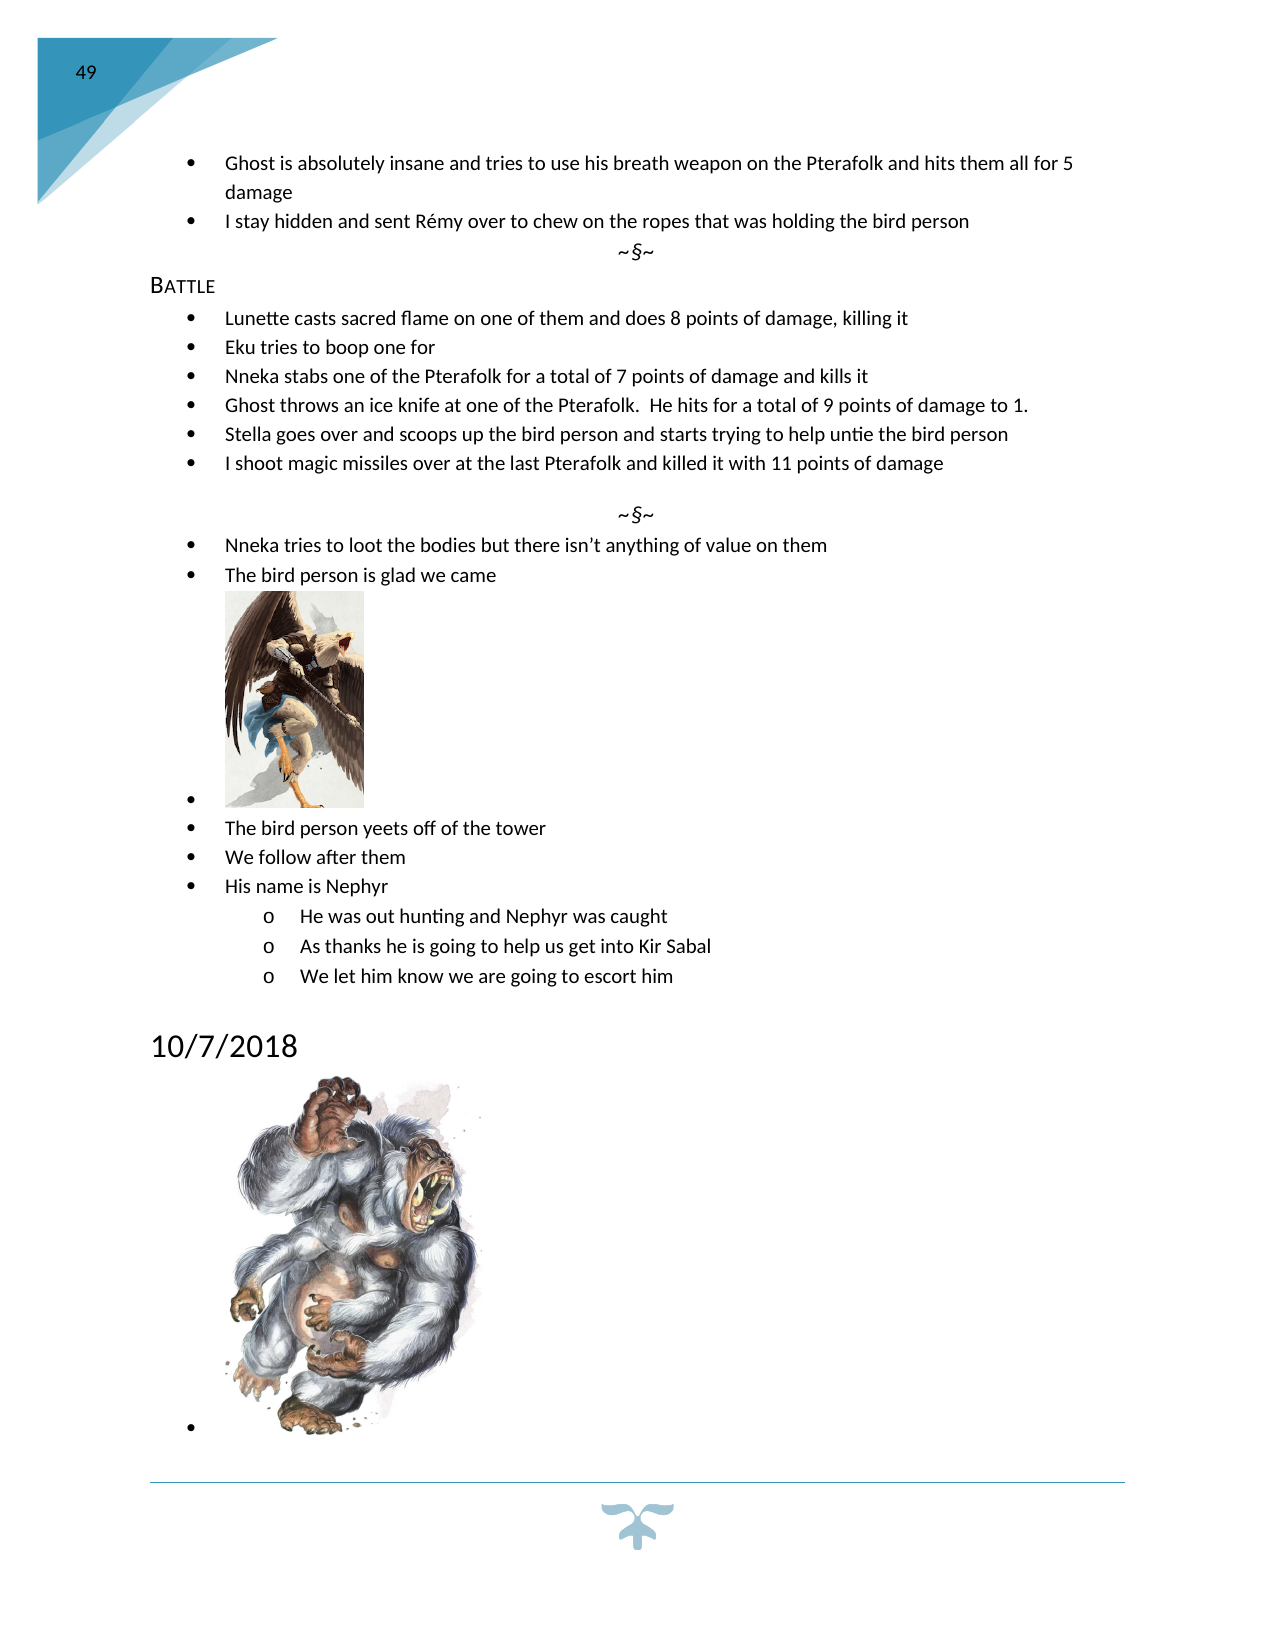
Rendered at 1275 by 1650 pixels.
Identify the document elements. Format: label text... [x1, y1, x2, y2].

picture [225, 591, 364, 808]
list We follow after them [187, 844, 1125, 870]
list The bird person yeets off of the tower [187, 815, 1125, 841]
subtitle 10/7/2018 [150, 1025, 1125, 1066]
list Lunette casts sacred flame on one of them and does 8 points of damage, killing it [187, 305, 1125, 330]
list As thanks he is going to help us get into Kir Sabal [262, 933, 1125, 960]
list Eku tries to boop one for [187, 334, 1125, 359]
subtitle Battle [150, 270, 1125, 300]
list He was out hunting and Nephyr was caught [262, 903, 1125, 929]
list I shoot magic missiles over at the last Pterafolk and killed it with 11 points of damage [187, 451, 1125, 476]
list We let him know we are going to escort him [262, 964, 1125, 990]
list I stay hidden and sent Rémy over to chew on the ropes that was holding the bird person [187, 208, 1125, 234]
subtitle ~§~ [150, 501, 1125, 528]
picture [37, 37, 279, 206]
subtitle ~§~ [150, 237, 1125, 266]
list Ghost throws an ice knife at one of the Pterafolk. He hits for a total of 9 points of damage to 1. [187, 392, 1125, 418]
list The bird person is glad we came [187, 562, 1125, 587]
list Nneka tries to loot the bodies but there isn’t anything of value on them [187, 533, 1125, 558]
list Nneka stabs one of the Pterafolk for a total of 7 points of damage and kills it [187, 363, 1125, 388]
list Stella goes over and scoops up the bird person and starts trying to help untie the bird person [187, 421, 1125, 447]
list Ghost is absolutely insane and tries to use his breath weapon on the Pterafolk and hits them all for 5 damage [187, 150, 1125, 204]
list His name is Nephyr [187, 874, 1125, 899]
picture [225, 1076, 482, 1436]
